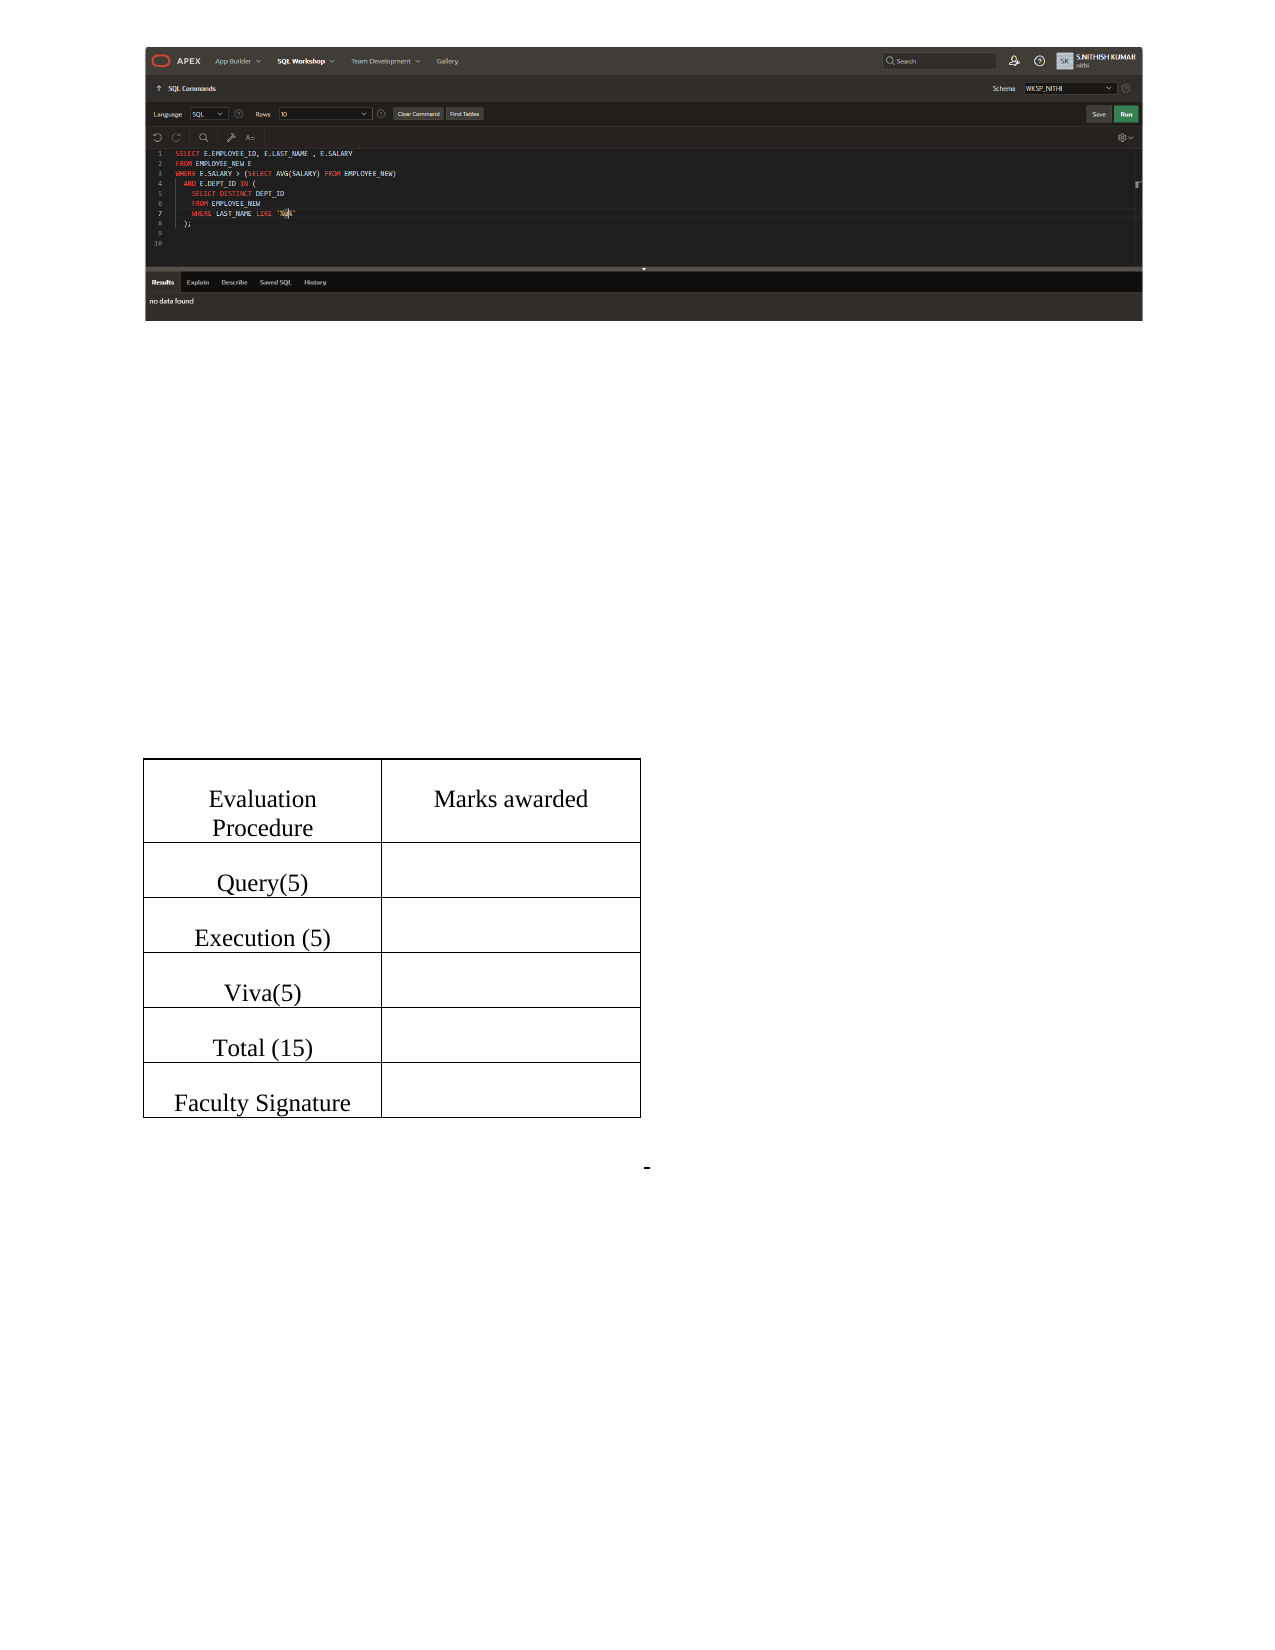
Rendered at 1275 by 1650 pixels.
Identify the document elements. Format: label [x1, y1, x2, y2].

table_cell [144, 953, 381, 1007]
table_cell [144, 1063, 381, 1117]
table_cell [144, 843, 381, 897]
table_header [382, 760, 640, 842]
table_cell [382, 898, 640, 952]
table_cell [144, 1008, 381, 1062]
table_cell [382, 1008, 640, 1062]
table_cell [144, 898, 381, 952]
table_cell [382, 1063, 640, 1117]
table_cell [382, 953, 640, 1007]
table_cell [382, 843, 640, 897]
picture [143, 47, 1144, 321]
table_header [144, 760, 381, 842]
